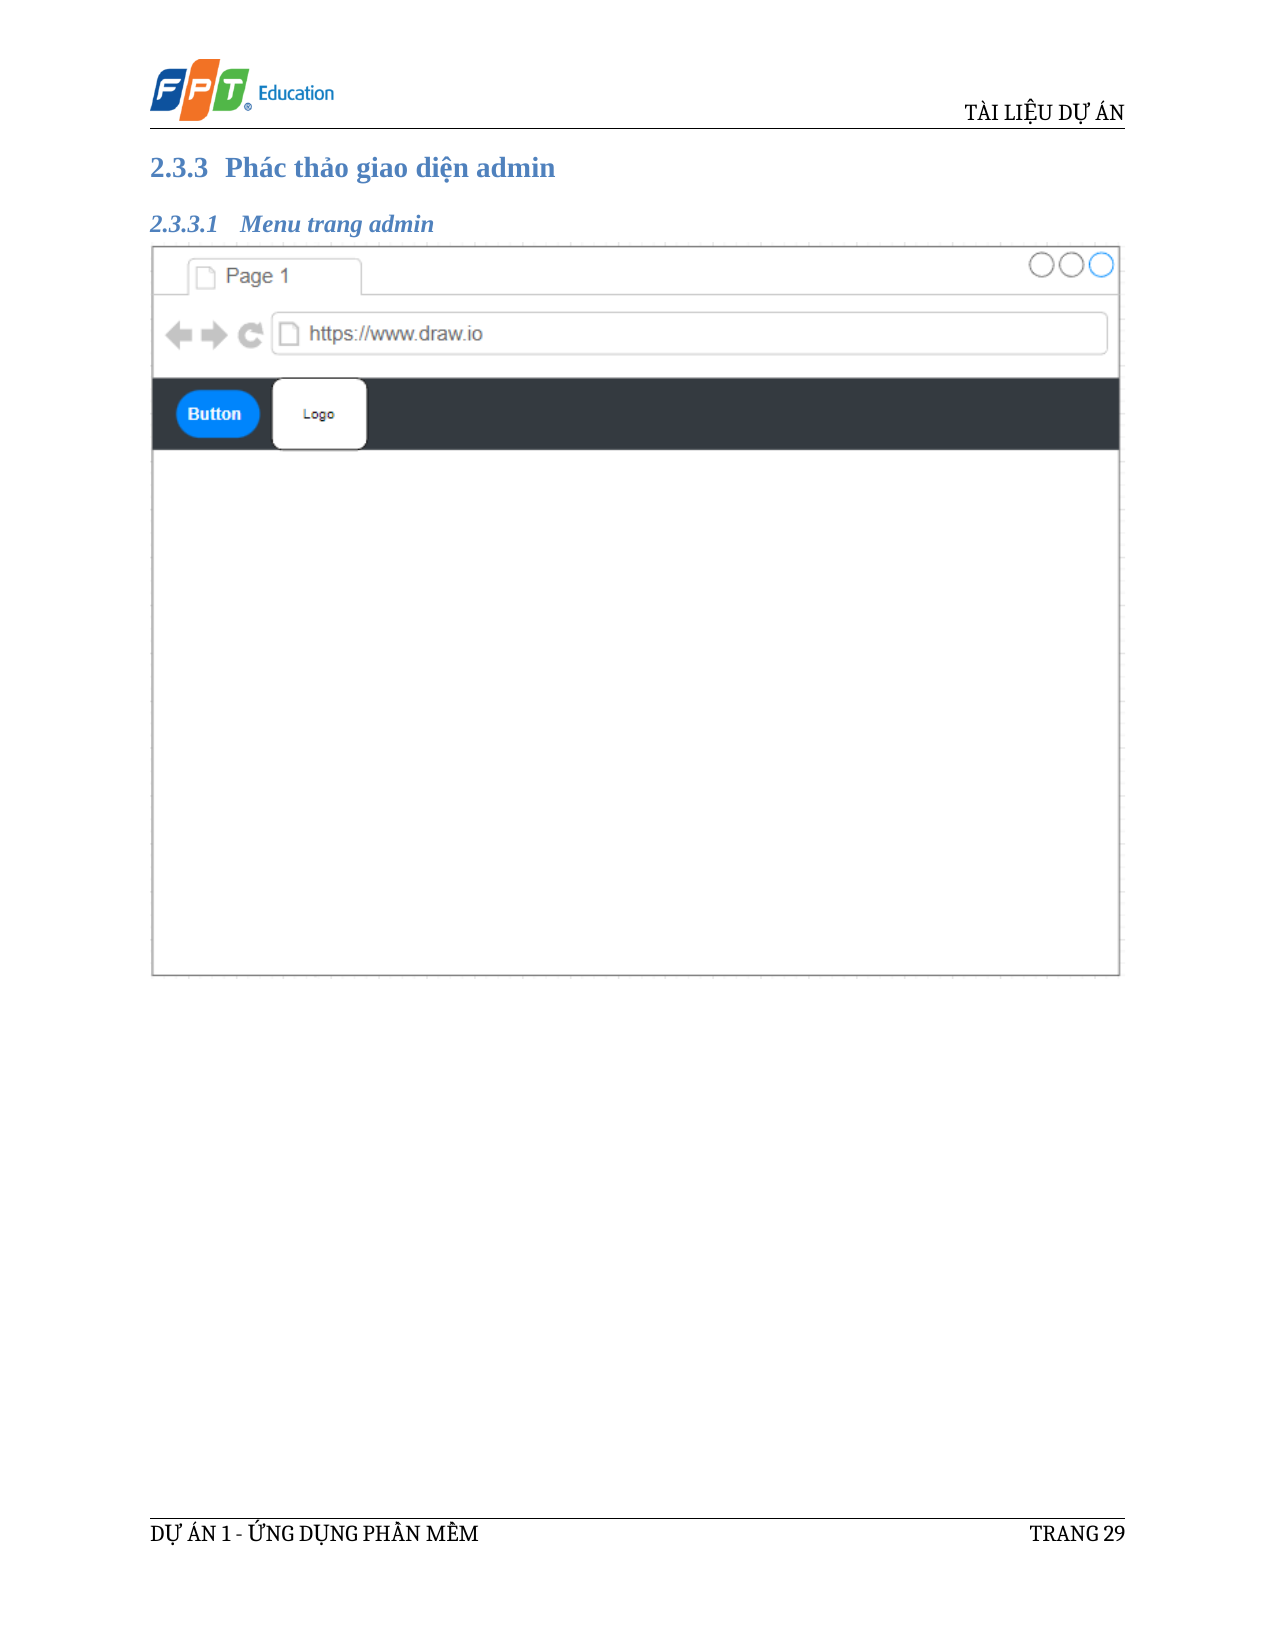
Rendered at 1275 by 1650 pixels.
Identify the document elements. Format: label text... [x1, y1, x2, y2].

subtitle Menu trang admin [150, 209, 1125, 238]
picture [150, 242, 1125, 979]
subtitle Phác thảo giao diện admin [150, 150, 1125, 183]
picture [150, 59, 336, 121]
